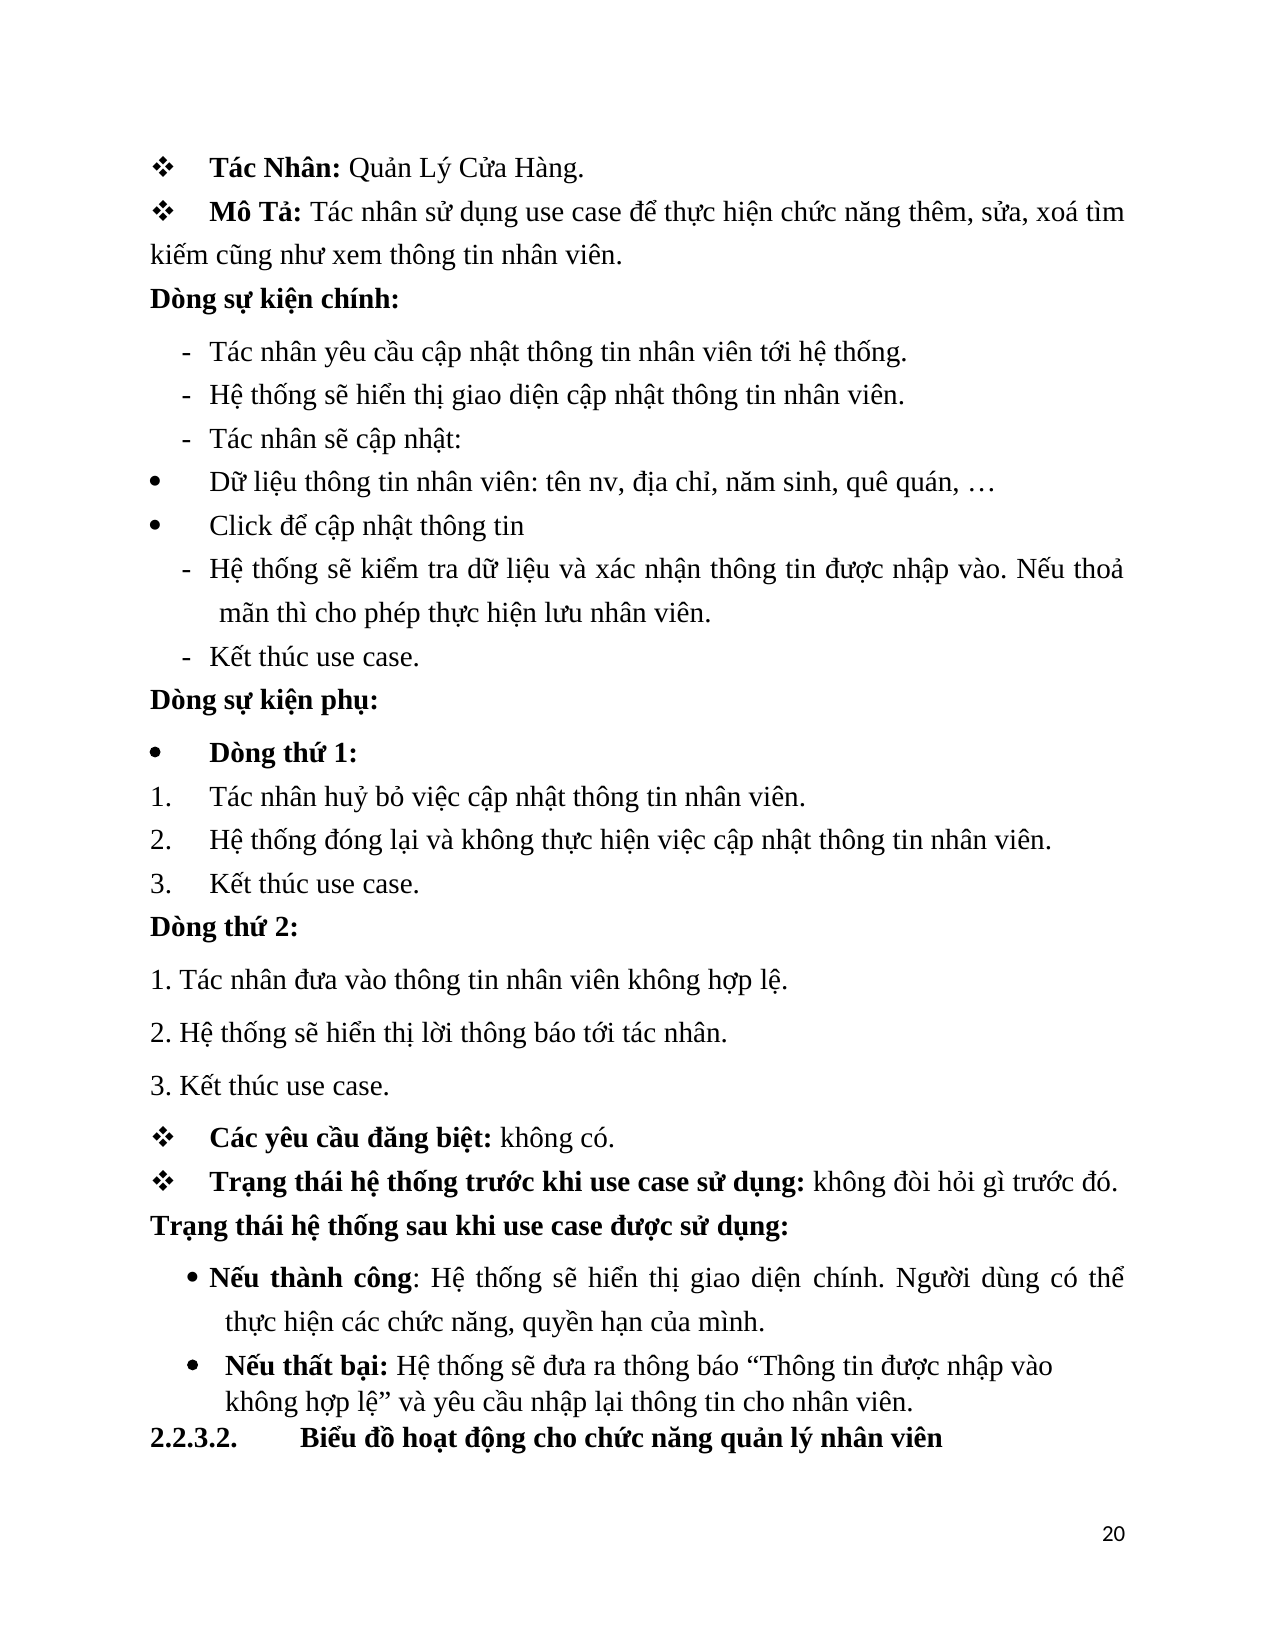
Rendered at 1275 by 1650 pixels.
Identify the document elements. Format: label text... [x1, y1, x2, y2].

list Các yêu cầu đăng biệt: không có. [150, 1121, 1125, 1154]
list Dòng thứ 1: [150, 735, 1125, 769]
text 2. Hệ thống sẽ hiển thị lời thông báo tới tác nhân. [150, 1015, 1125, 1048]
text 3. Kết thúc use case. [150, 1068, 1125, 1101]
text 1. Tác nhân đưa vào thông tin nhân viên không hợp lệ. [150, 962, 1125, 996]
list Hệ thống sẽ kiểm tra dữ liệu và xác nhận thông tin được nhập vào. Nếu thoả mãn thì cho phép thực hiện lưu nhân viên. [181, 552, 1125, 629]
list Click để cập nhật thông tin [150, 508, 1125, 542]
list Tác nhân yêu cầu cập nhật thông tin nhân viên tới hệ thống. [181, 334, 1125, 367]
text Trạng thái hệ thống sau khi use case được sử dụng: [150, 1208, 1125, 1241]
list Tác nhân sẽ cập nhật: [181, 421, 1125, 454]
list Tác nhân huỷ bỏ việc cập nhật thông tin nhân viên. [150, 779, 1125, 812]
list Nếu thất bại: Hệ thống sẽ đưa ra thông báo “Thông tin được nhập vào không hợp lệ” và yêu cầu nhập lại thông tin cho nhân viên. [187, 1348, 1125, 1418]
list Kết thúc use case. [150, 866, 1125, 899]
list Trạng thái hệ thống trước khi use case sử dụng: không đòi hỏi gì trước đó. [150, 1164, 1125, 1198]
list Biểu đồ hoạt động cho chức năng quản lý nhân viên [150, 1420, 1125, 1454]
list Hệ thống sẽ hiển thị giao diện cập nhật thông tin nhân viên. [181, 377, 1125, 411]
list Nếu thành công: Hệ thống sẽ hiển thị giao diện chính. Người dùng có thể thực hiện các chức năng, quyền hạn của mình. [187, 1261, 1125, 1338]
text Dòng thứ 2: [150, 909, 1125, 943]
list Mô Tả: Tác nhân sử dụng use case để thực hiện chức năng thêm, sửa, xoá tìm kiếm cũng như xem thông tin nhân viên. [150, 194, 1125, 271]
list Kết thúc use case. [181, 639, 1125, 672]
list Dữ liệu thông tin nhân viên: tên nv, địa chỉ, năm sinh, quê quán, … [150, 464, 1125, 498]
text Dòng sự kiện chính: [150, 281, 1125, 314]
list Tác Nhân: Quản Lý Cửa Hàng. [150, 150, 1125, 184]
text Dòng sự kiện phụ: [150, 682, 1125, 716]
list Hệ thống đóng lại và không thực hiện việc cập nhật thông tin nhân viên. [150, 822, 1125, 856]
